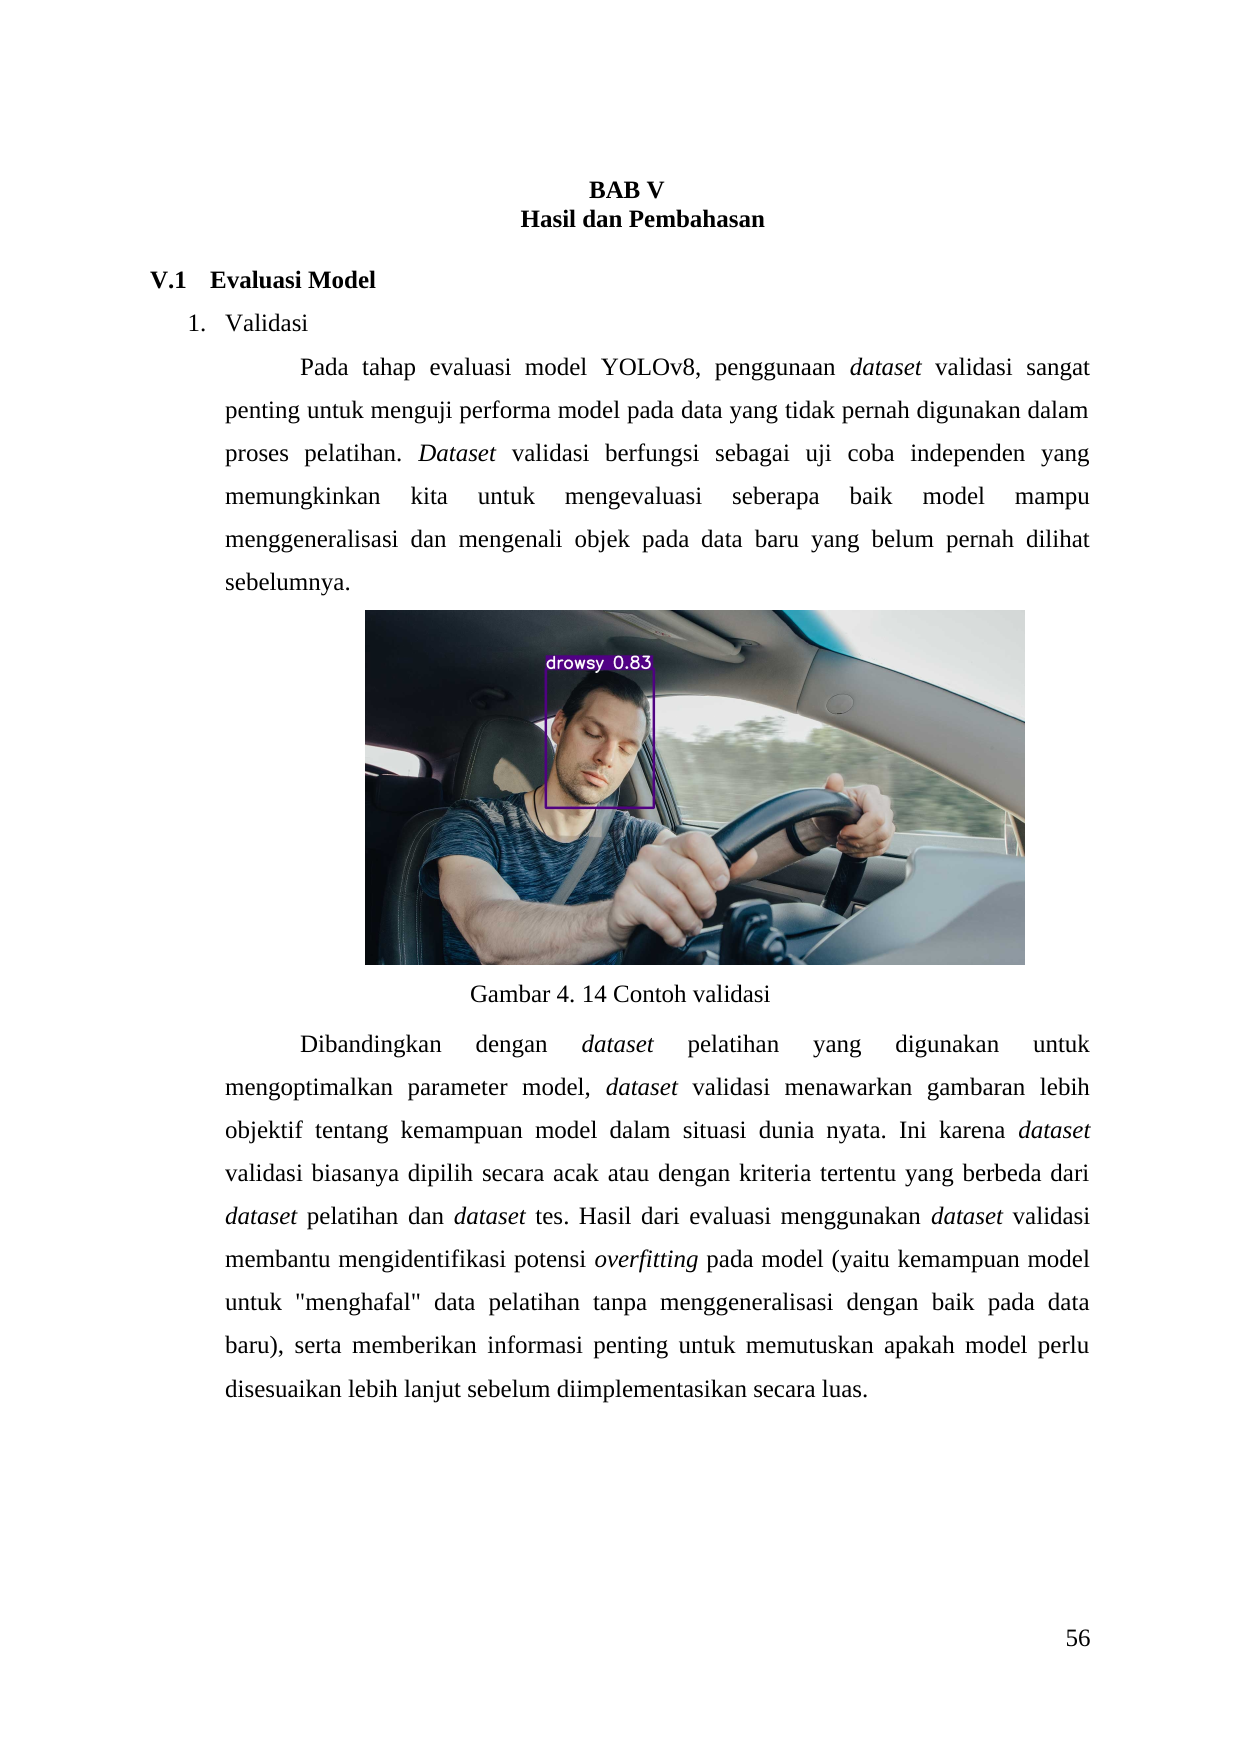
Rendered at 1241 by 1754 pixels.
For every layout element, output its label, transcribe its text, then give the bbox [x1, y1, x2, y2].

list Pada tahap evaluasi model YOLOv8, penggunaan dataset validasi sangat penting untuk menguji performa model pada data yang tidak pernah digunakan dalam proses pelatihan. Dataset validasi berfungsi sebagai uji coba independen yang memungkinkan kita untuk mengevaluasi seberapa baik model mampu menggeneralisasi dan mengenali objek pada data baru yang belum pernah dilihat sebelumnya. [225, 352, 1090, 596]
picture [365, 610, 1025, 965]
text Gambar 4. 14 Contoh validasi [150, 979, 1090, 1008]
subtitle Evaluasi Model [150, 265, 1090, 294]
subtitle Hasil dan Pembahasan [150, 175, 1090, 232]
list Validasi [187, 308, 1090, 337]
list Dibandingkan dengan dataset pelatihan yang digunakan untuk mengoptimalkan parameter model, dataset validasi menawarkan gambaran lebih objektif tentang kemampuan model dalam situasi dunia nyata. Ini karena dataset validasi biasanya dipilih secara acak atau dengan kriteria tertentu yang berbeda dari dataset pelatihan dan dataset tes. Hasil dari evaluasi menggunakan dataset validasi membantu mengidentifikasi potensi overfitting pada model (yaitu kemampuan model untuk "menghafal" data pelatihan tanpa menggeneralisasi dengan baik pada data baru), serta memberikan informasi penting untuk memutuskan apakah model perlu disesuaikan lebih lanjut sebelum diimplementasikan secara luas. [225, 1029, 1090, 1402]
